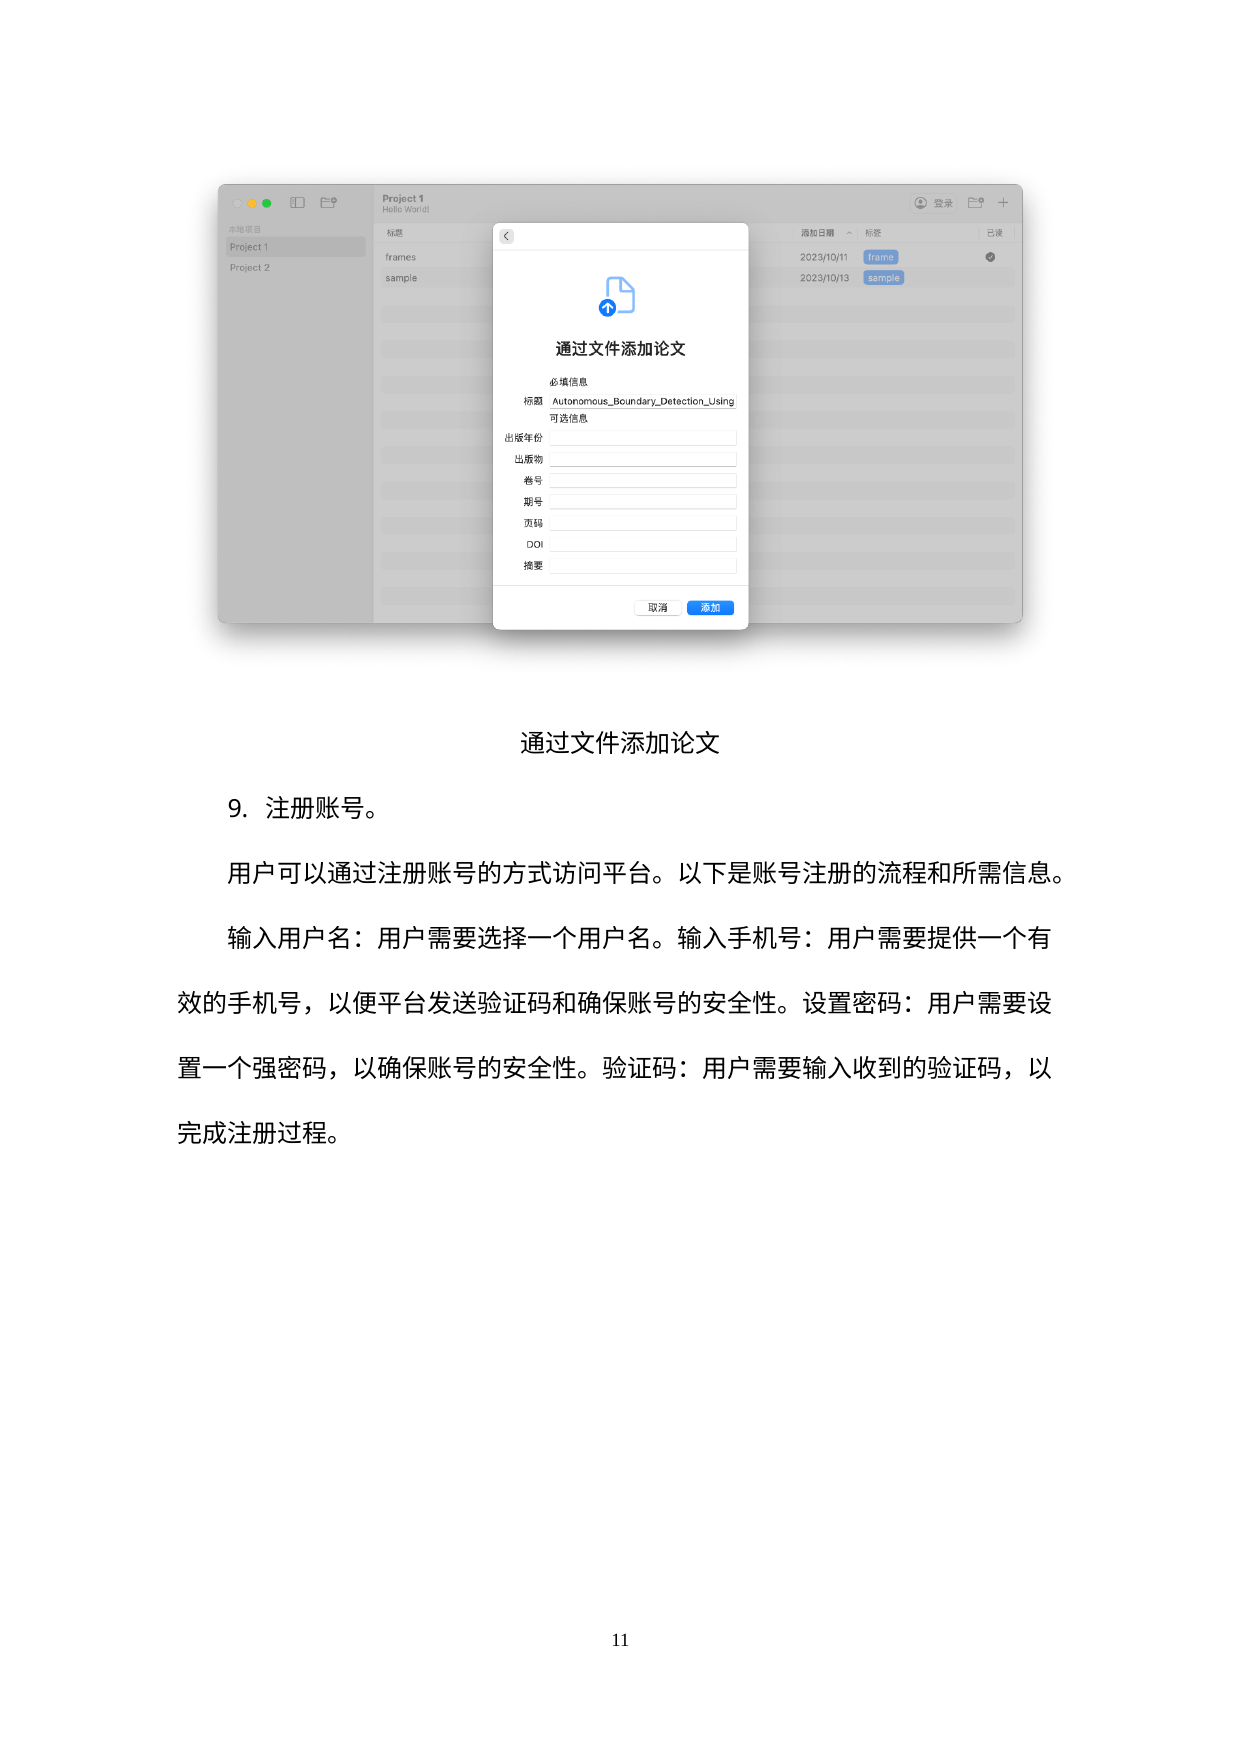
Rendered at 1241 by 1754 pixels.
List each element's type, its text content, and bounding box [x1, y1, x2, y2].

text 用户可以通过注册账号的方式访问平台。以下是账号注册的流程和所需信息。 [177, 839, 1063, 904]
text 通过文件添加论文 [177, 709, 1063, 774]
list 注册账号。 [227, 774, 1063, 839]
text 输入用户名：用户需要选择一个用户名。输入手机号：用户需要提供一个有效的手机号，以便平台发送验证码和确保账号的安全性。设置密码：用户需要设置一个强密码，以确保账号的安全性。验证码：用户需要输入收到的验证码，以完成注册过程。 [177, 904, 1063, 1164]
picture [177, 157, 1063, 684]
